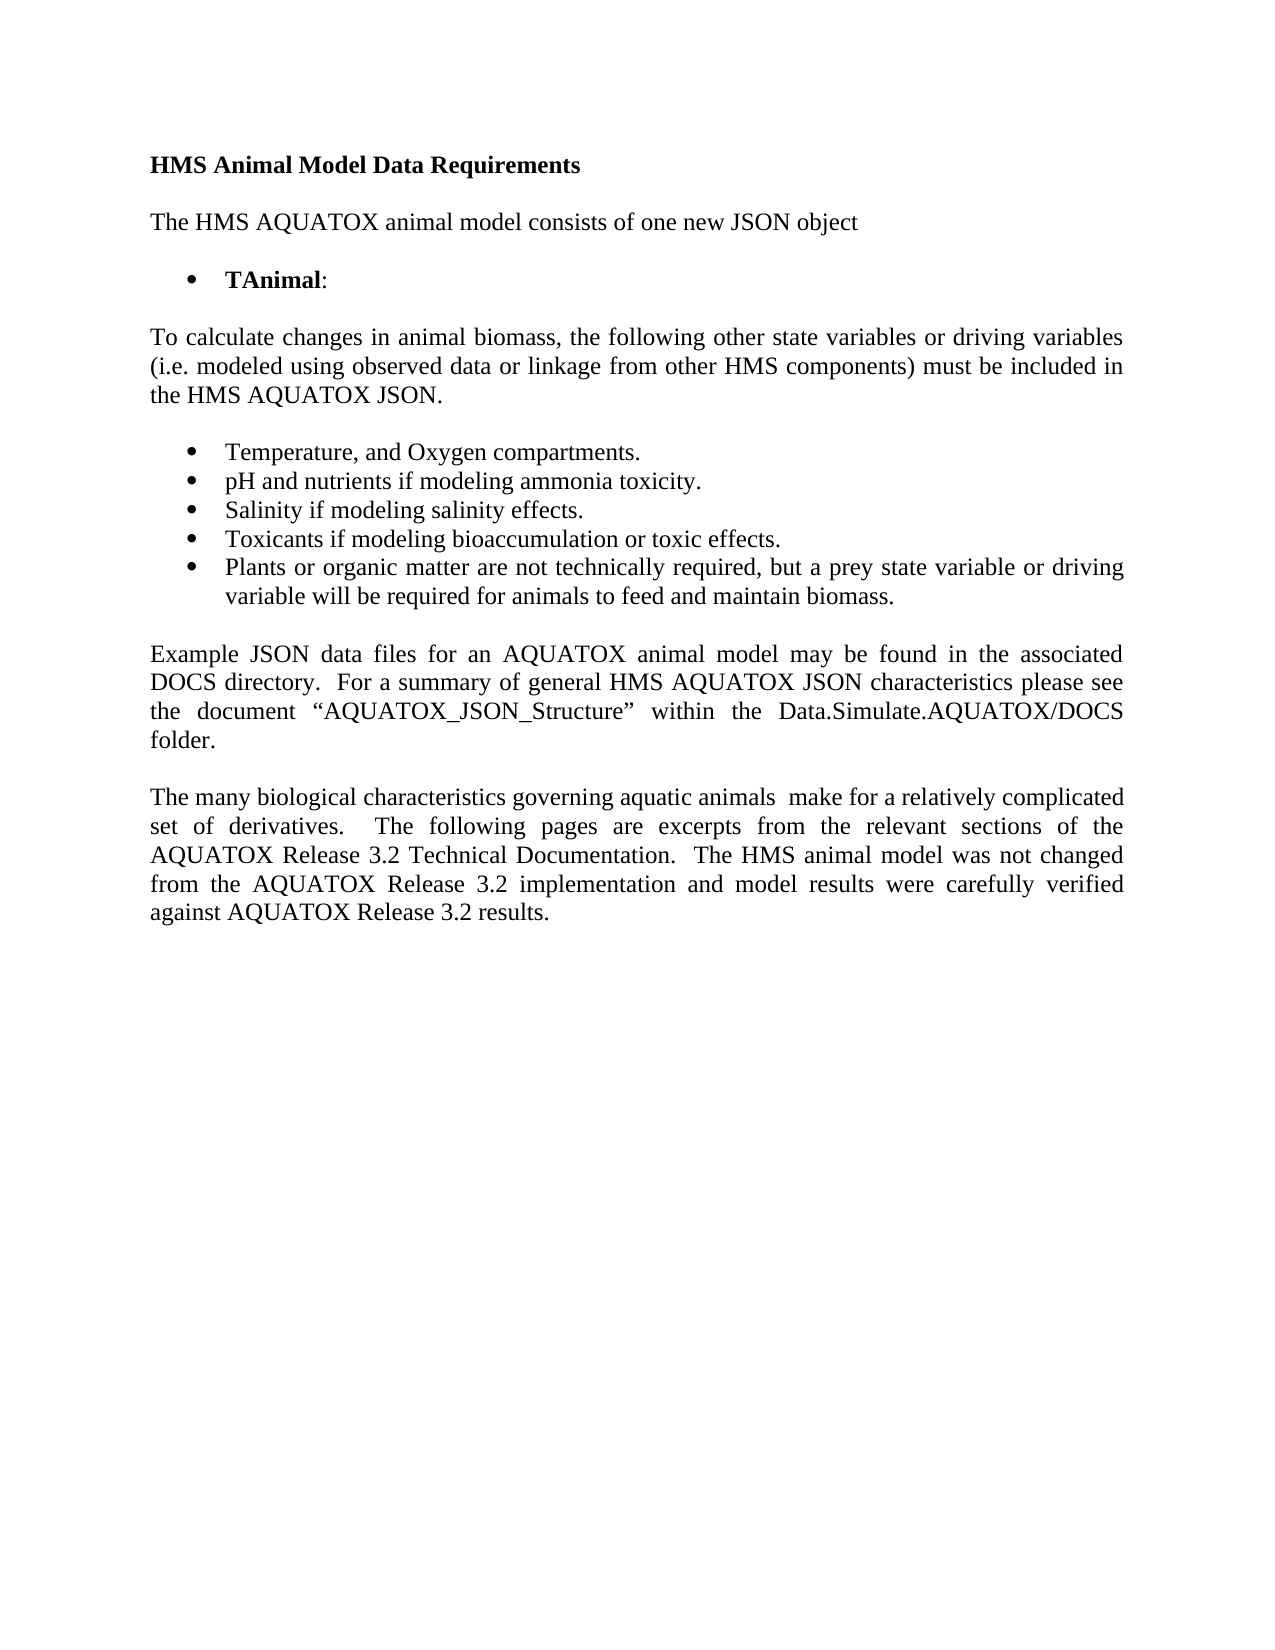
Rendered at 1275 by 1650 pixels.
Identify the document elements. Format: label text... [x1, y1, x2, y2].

list pH and nutrients if modeling ammonia toxicity. [187, 466, 1125, 495]
list Salinity if modeling salinity effects. [187, 495, 1125, 524]
list Toxicants if modeling bioaccumulation or toxic effects. [187, 524, 1125, 552]
text The HMS AQUATOX animal model consists of one new JSON object [150, 207, 1125, 236]
text The many biological characteristics governing aquatic animals make for a relatively complicated set of derivatives. The following pages are excerpts from the relevant sections of the AQUATOX Release 3.2 Technical Documentation. The HMS animal model was not changed from the AQUATOX Release 3.2 implementation and model results were carefully verified against AQUATOX Release 3.2 results. [150, 782, 1125, 926]
list TAnimal: [187, 265, 1125, 294]
list Temperature, and Oxygen compartments. [187, 437, 1125, 466]
text Example JSON data files for an AQUATOX animal model may be found in the associated DOCS directory. For a summary of general HMS AQUATOX JSON characteristics please see the document “AQUATOX_JSON_Structure” within the Data.Simulate.AQUATOX/DOCS folder. [150, 639, 1125, 754]
text HMS Animal Model Data Requirements [150, 150, 1125, 179]
text To calculate changes in animal biomass, the following other state variables or driving variables (i.e. modeled using observed data or linkage from other HMS components) must be included in the HMS AQUATOX JSON. [150, 322, 1125, 409]
list Plants or organic matter are not technically required, but a prey state variable or driving variable will be required for animals to feed and maintain biomass. [187, 552, 1125, 610]
